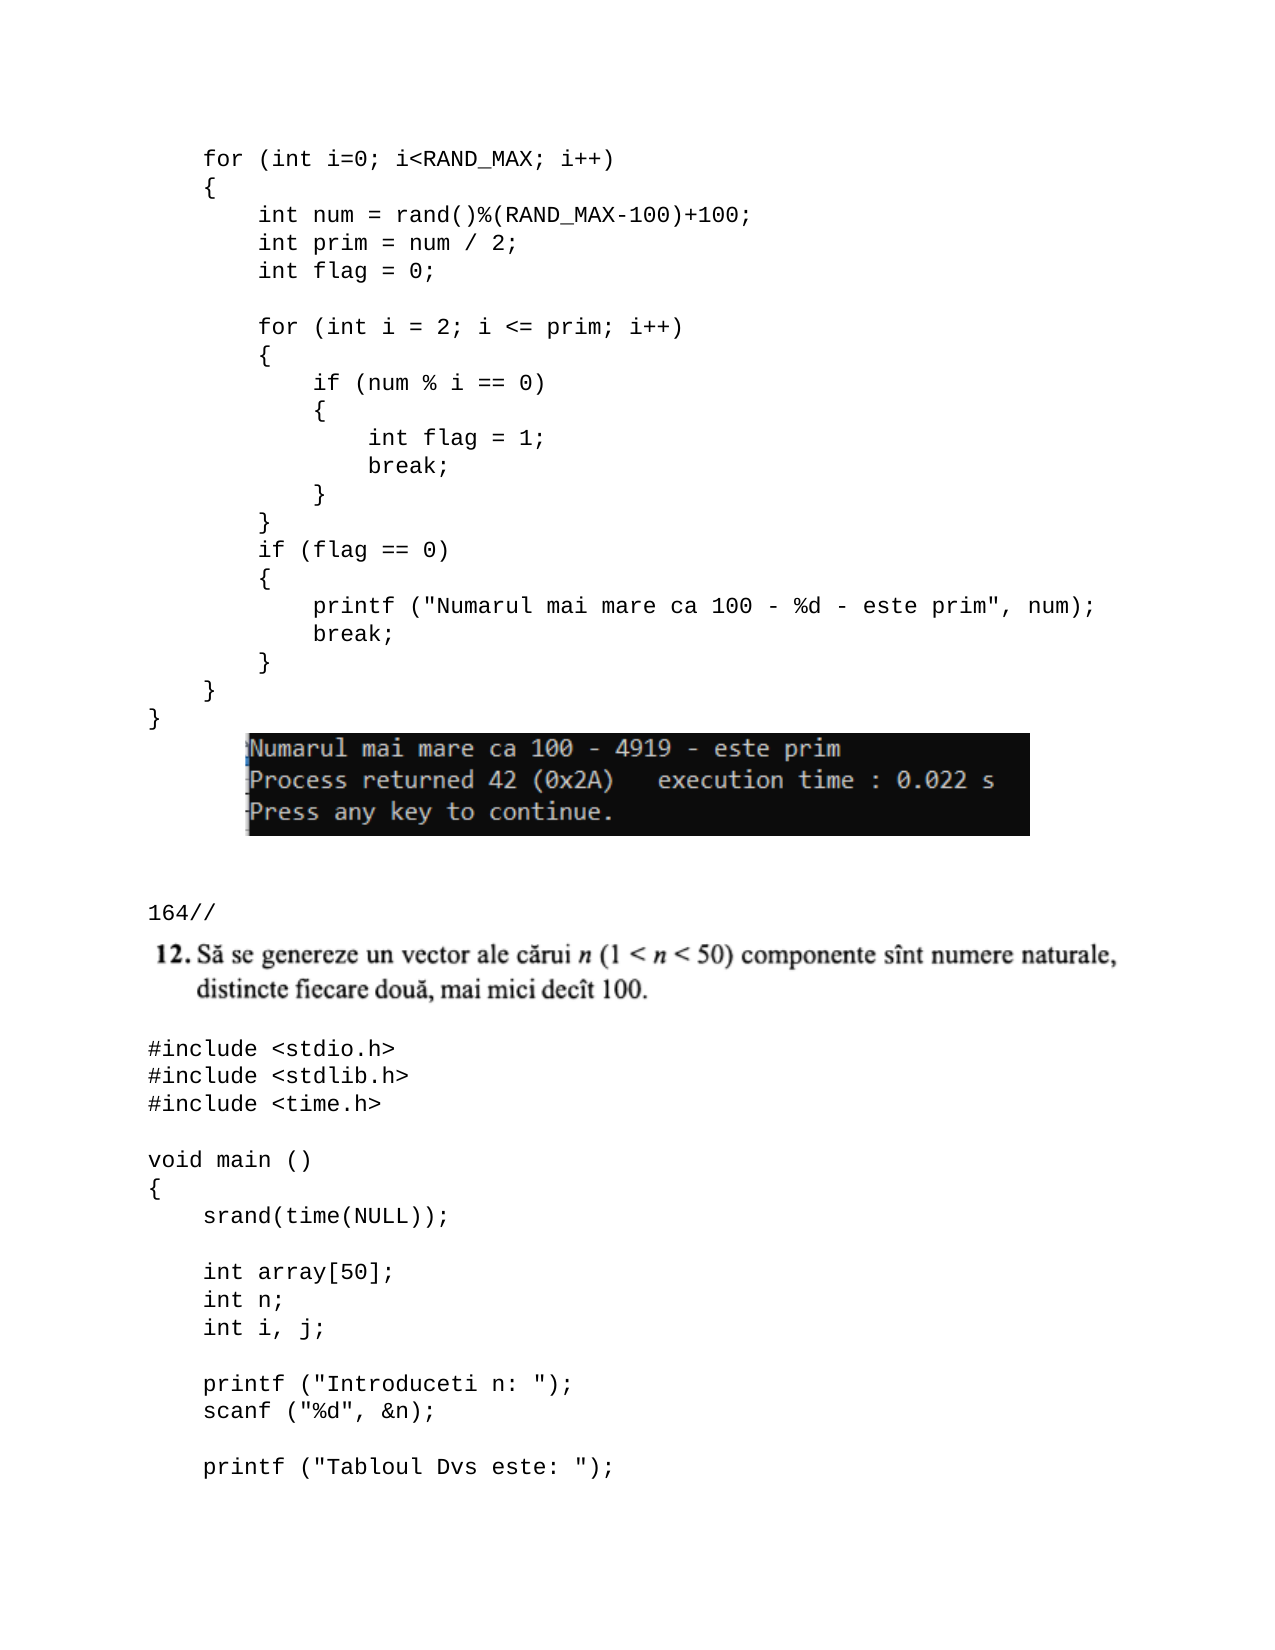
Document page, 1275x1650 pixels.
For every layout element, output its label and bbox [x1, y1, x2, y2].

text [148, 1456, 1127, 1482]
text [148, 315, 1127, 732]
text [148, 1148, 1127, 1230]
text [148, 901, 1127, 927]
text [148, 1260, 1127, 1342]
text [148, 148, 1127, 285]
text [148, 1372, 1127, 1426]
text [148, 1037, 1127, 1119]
picture [147, 929, 1128, 1018]
picture [245, 733, 1030, 836]
